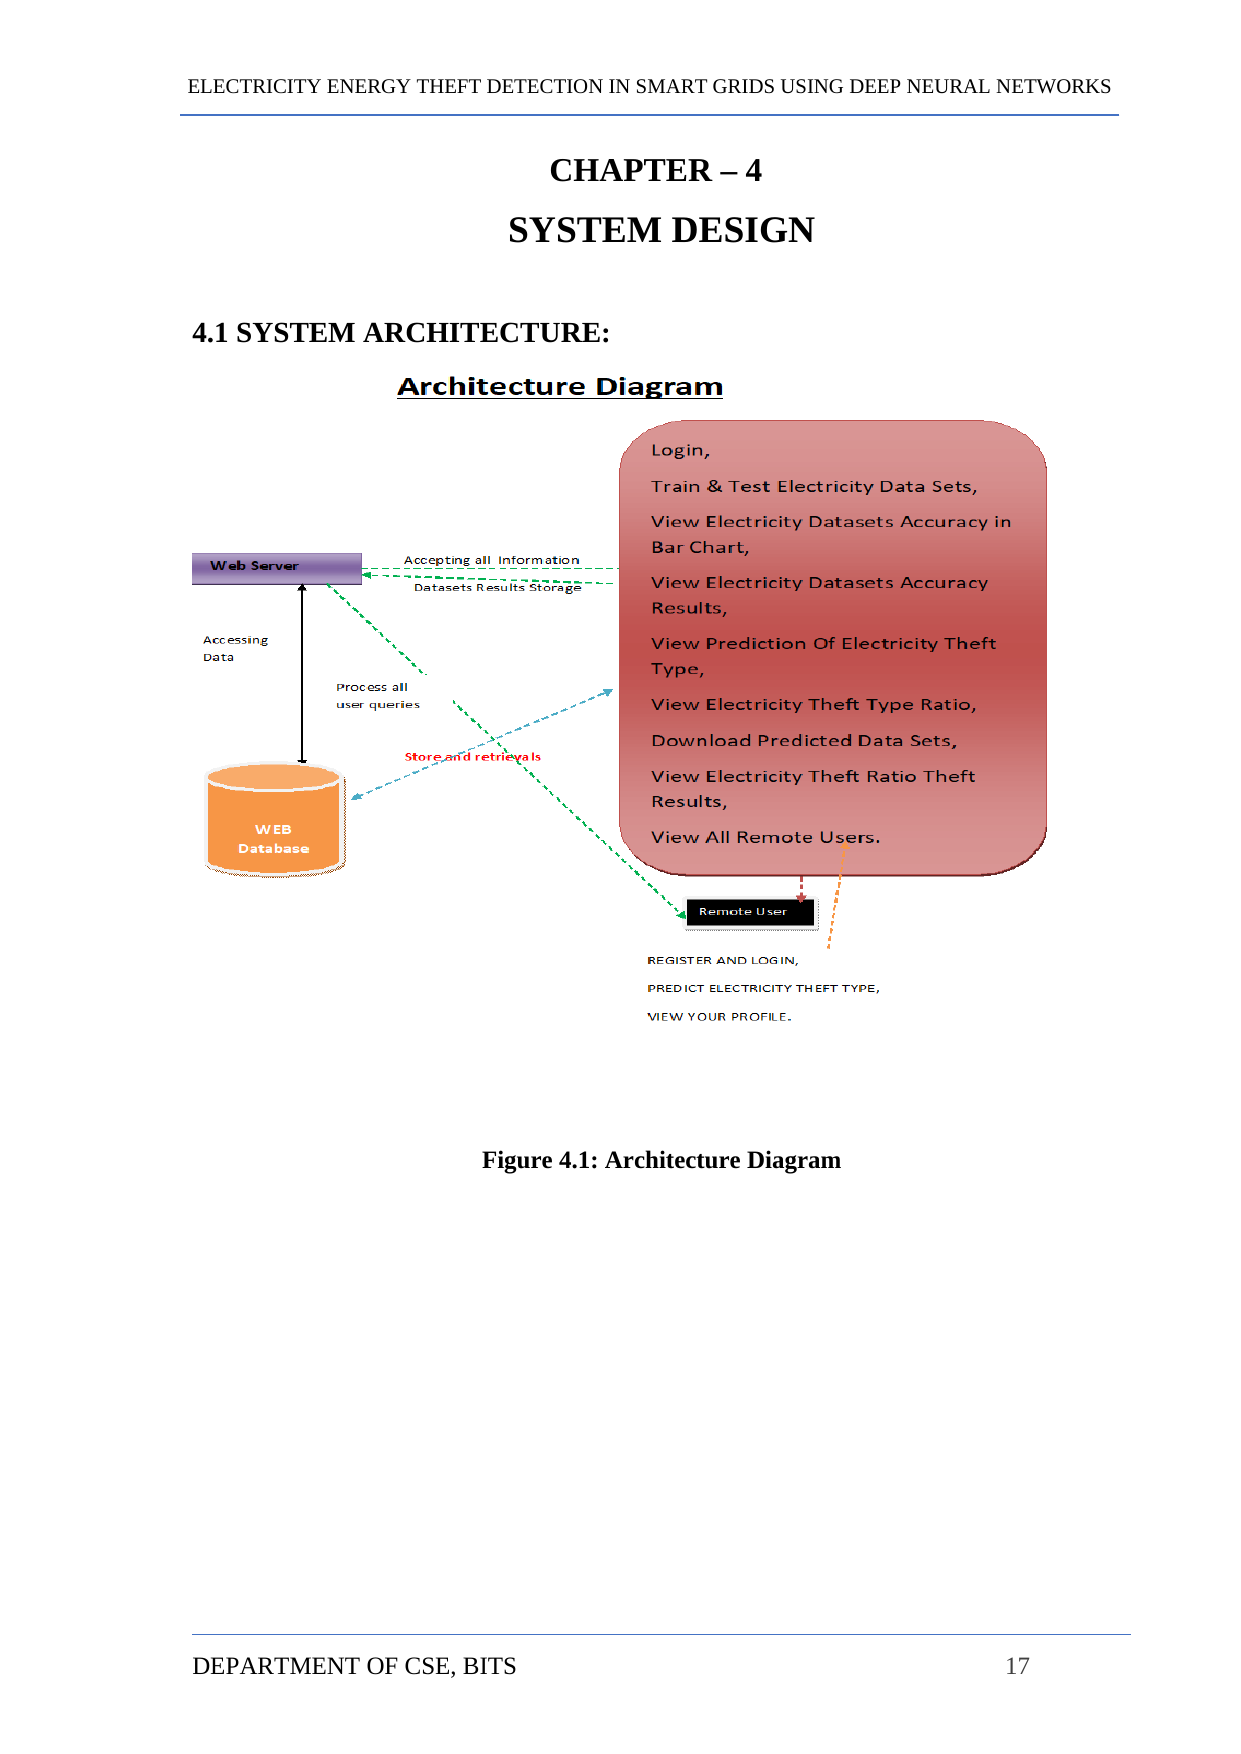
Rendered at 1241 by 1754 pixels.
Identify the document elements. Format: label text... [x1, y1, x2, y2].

text 4.1 SYSTEM ARCHITECTURE: [192, 315, 1131, 349]
text SYSTEM DESIGN [192, 207, 1131, 251]
picture [192, 365, 1049, 1133]
text Figure 4.1: Architecture Diagram [192, 1145, 1131, 1174]
text CHAPTER – 4 [180, 150, 1131, 188]
